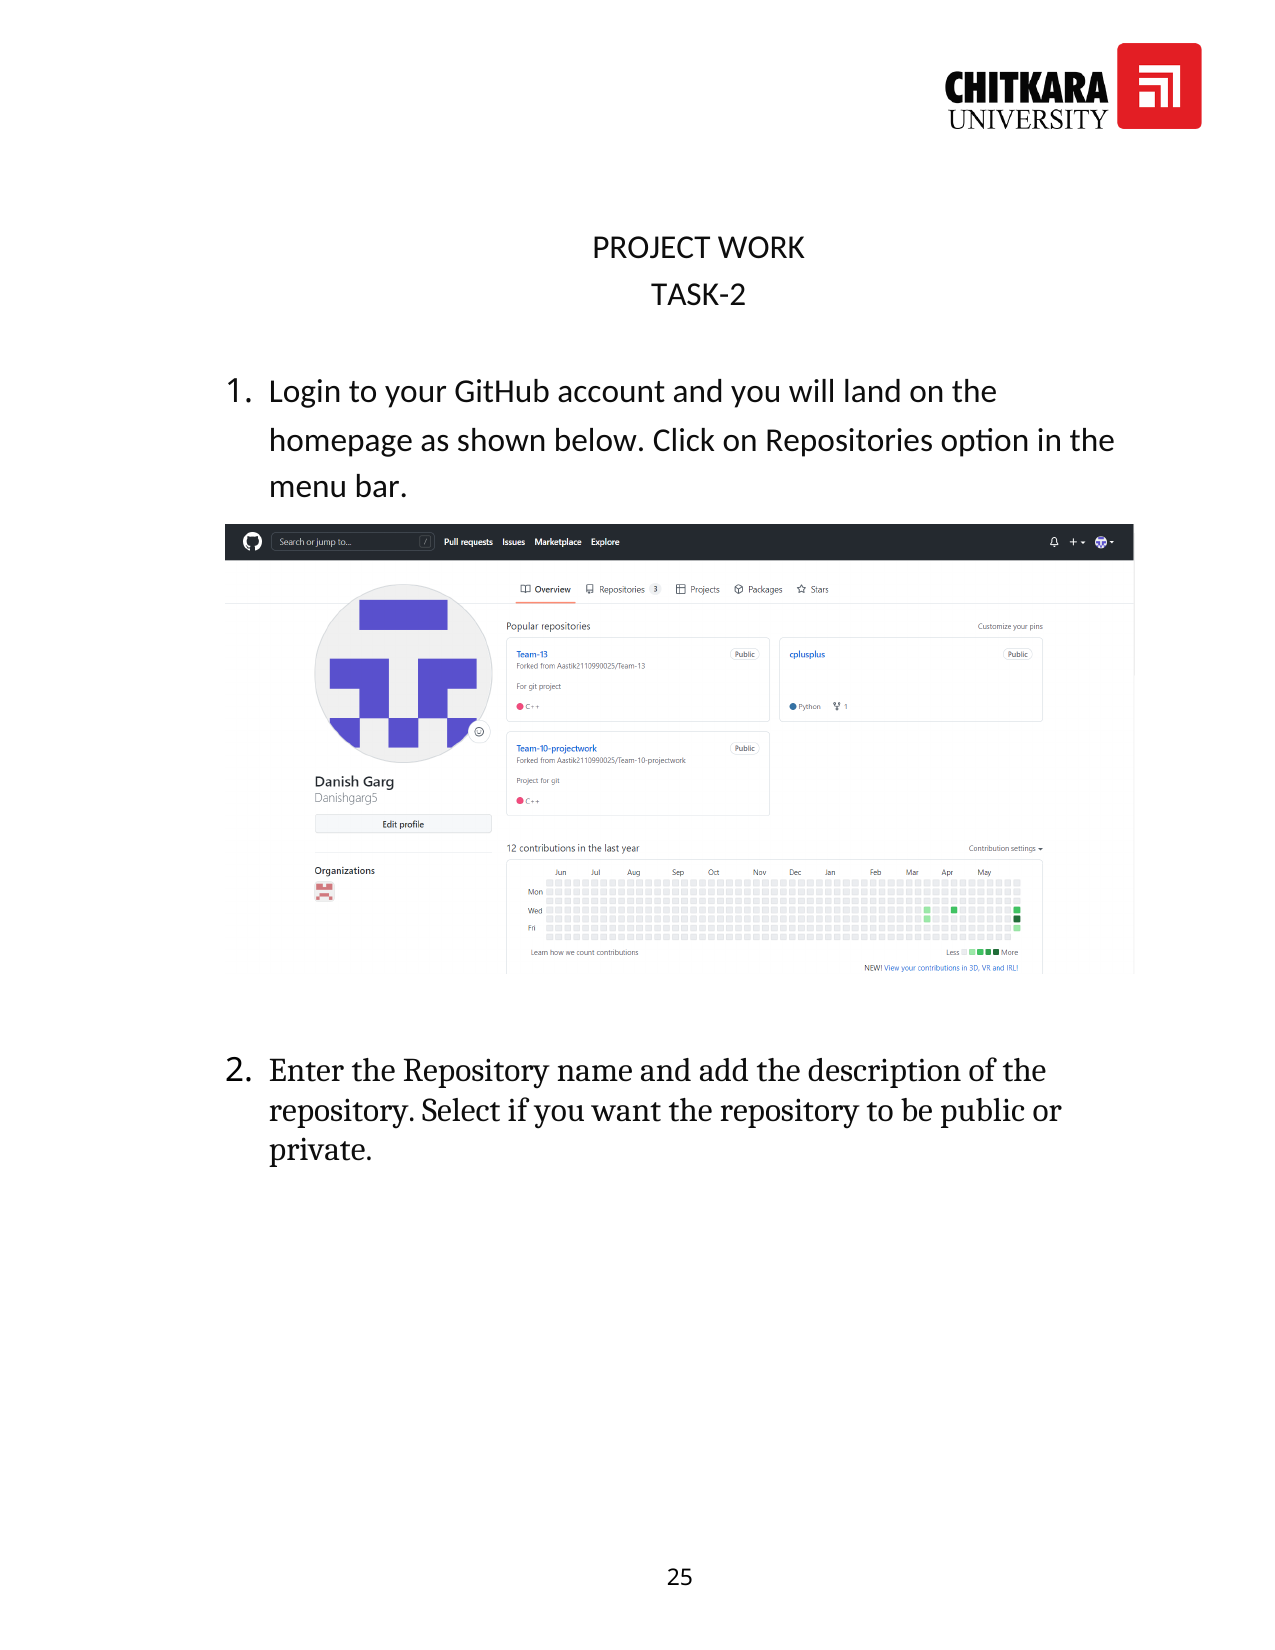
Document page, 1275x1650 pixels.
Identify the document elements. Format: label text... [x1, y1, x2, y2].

text PROJECT WORK [262, 227, 1134, 267]
text TASK-2 [262, 273, 1134, 314]
list Enter the Repository name and add the description of the repository. Select if you want the repository to be public or private. [225, 1046, 1134, 1168]
list Login to your GitHub account and you will land on the homepage as shown below. Click on Repositories option in the menu bar. [225, 367, 1134, 506]
picture [225, 524, 1135, 974]
picture [945, 43, 1202, 129]
